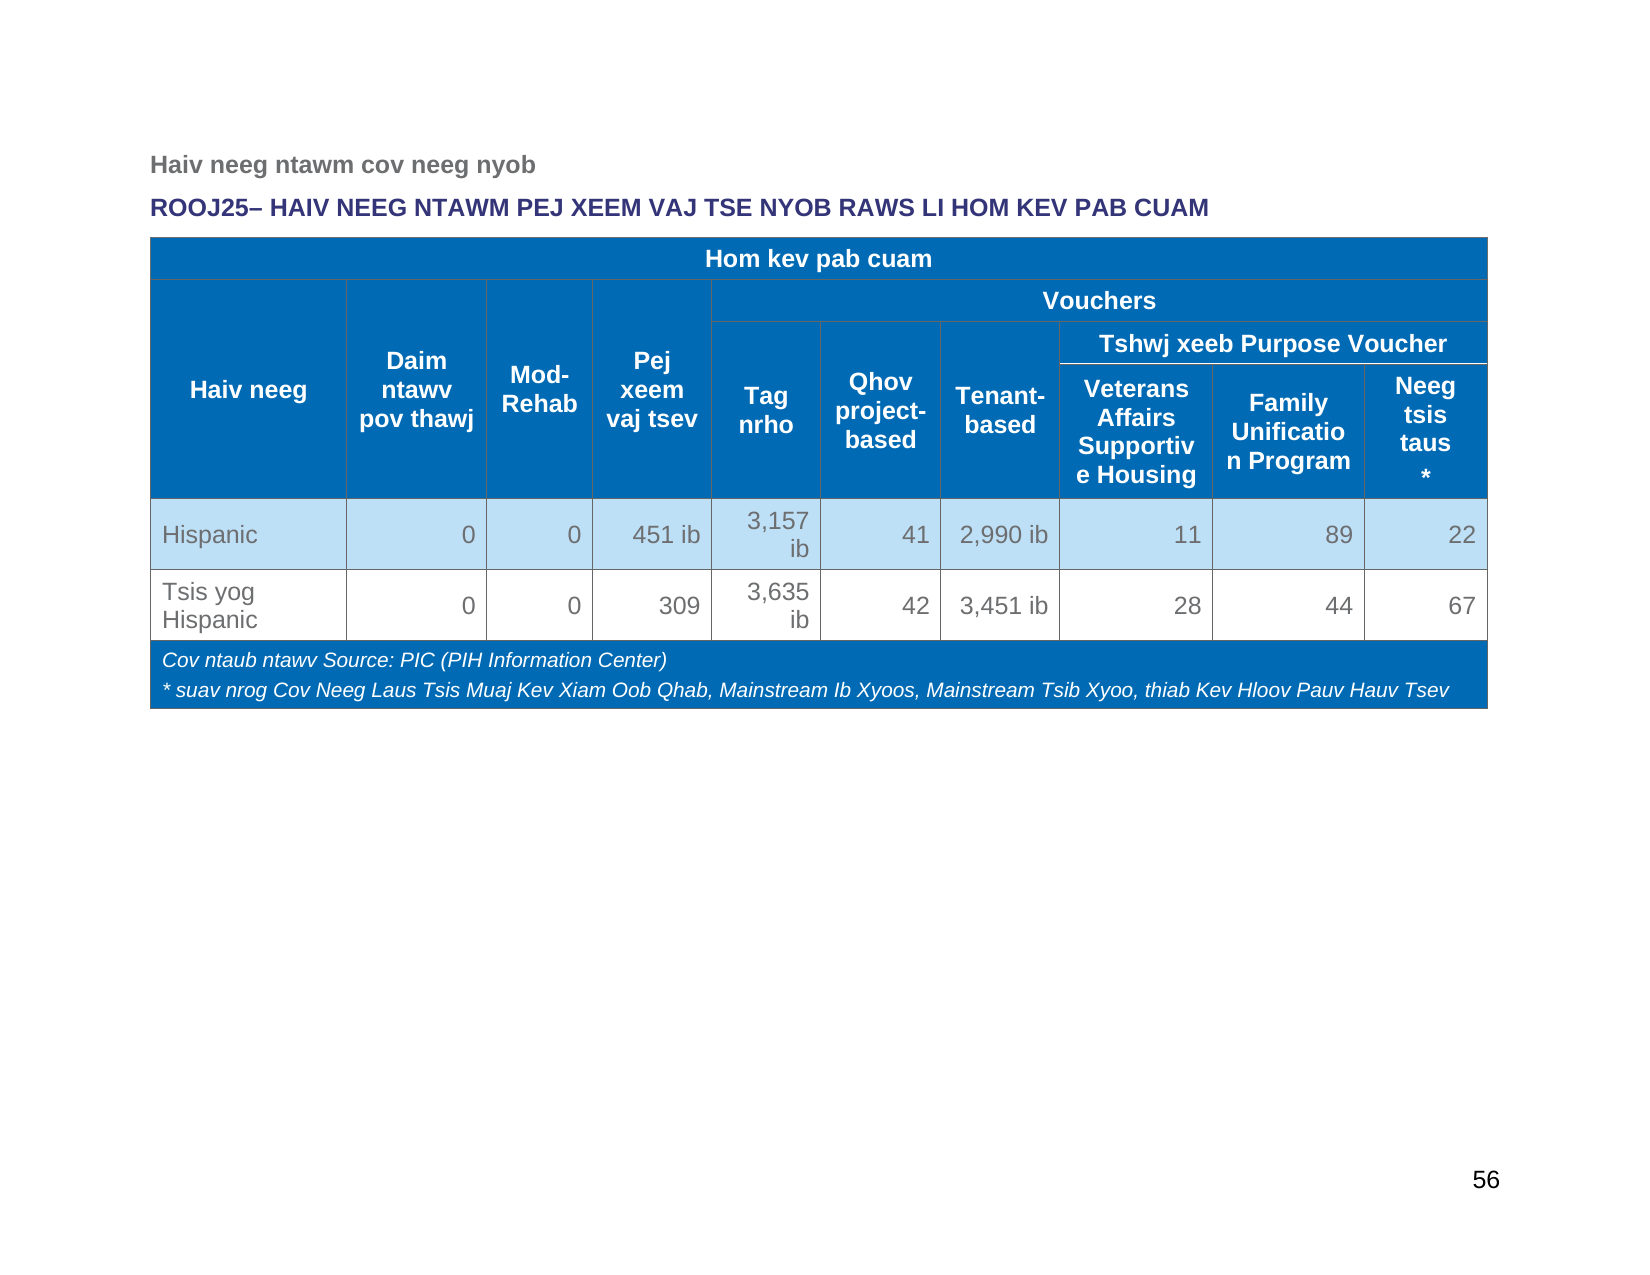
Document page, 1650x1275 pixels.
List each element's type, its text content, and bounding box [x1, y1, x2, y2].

table_cell Tag nrho [712, 322, 820, 498]
table_cell 309 [593, 570, 711, 640]
table_cell Cov ntaub ntawv Source: PIC (PIH Information Center) * suav nrog Cov Neeg Laus Tsis Muaj Kev Xiam Oob Qhab, Mainstream Ib Xyoos, Mainstream Tsib Xyoo, thiab Kev Hloov Pauv Hauv Tsev [151, 641, 1487, 708]
table_cell 41 [821, 499, 940, 569]
table_cell 0 [347, 499, 486, 569]
table_cell 0 [487, 499, 592, 569]
table_cell 3,157 ib [712, 499, 820, 569]
table_header Hom kev pab cuam [151, 238, 1487, 279]
table_cell 28 [1060, 570, 1212, 640]
table_cell Vouchers [712, 280, 1487, 321]
table_cell Haiv neeg [151, 280, 346, 498]
table_cell 89 [1213, 499, 1364, 569]
table_cell 2,990 ib [941, 499, 1059, 569]
table_cell 3,635 ib [712, 570, 820, 640]
table_cell 22 [1365, 499, 1487, 569]
table_cell Hispanic [151, 499, 346, 569]
table_cell Tsis yog Hispanic [151, 570, 346, 640]
title Rooj25– Haiv neeg ntawm pej xeem vaj tse nyob raws li hom kev pab cuam [150, 193, 1500, 222]
table_cell 67 [1365, 570, 1487, 640]
table_cell Veterans Affairs Supportive Housing [1060, 365, 1212, 498]
text Haiv neeg ntawm cov neeg nyob [150, 150, 1500, 179]
table_cell 0 [487, 570, 592, 640]
table_cell Family Unification Program [1213, 365, 1364, 498]
table_cell Mod-Rehab [487, 280, 592, 498]
table_cell Qhov project-based [821, 322, 940, 498]
table_cell 0 [347, 570, 486, 640]
table_cell Pej xeem vaj tsev [593, 280, 711, 498]
table_cell Tenant-based [941, 322, 1059, 498]
table_cell Daim ntawv pov thawj [347, 280, 486, 498]
table_cell 44 [1213, 570, 1364, 640]
table_cell 11 [1060, 499, 1212, 569]
table_cell 451 ib [593, 499, 711, 569]
table_cell Tshwj xeeb Purpose Voucher [1060, 322, 1487, 363]
table_cell 3,451 ib [941, 570, 1059, 640]
table_cell Neeg tsis taus * [1365, 365, 1487, 498]
table_cell 42 [821, 570, 940, 640]
